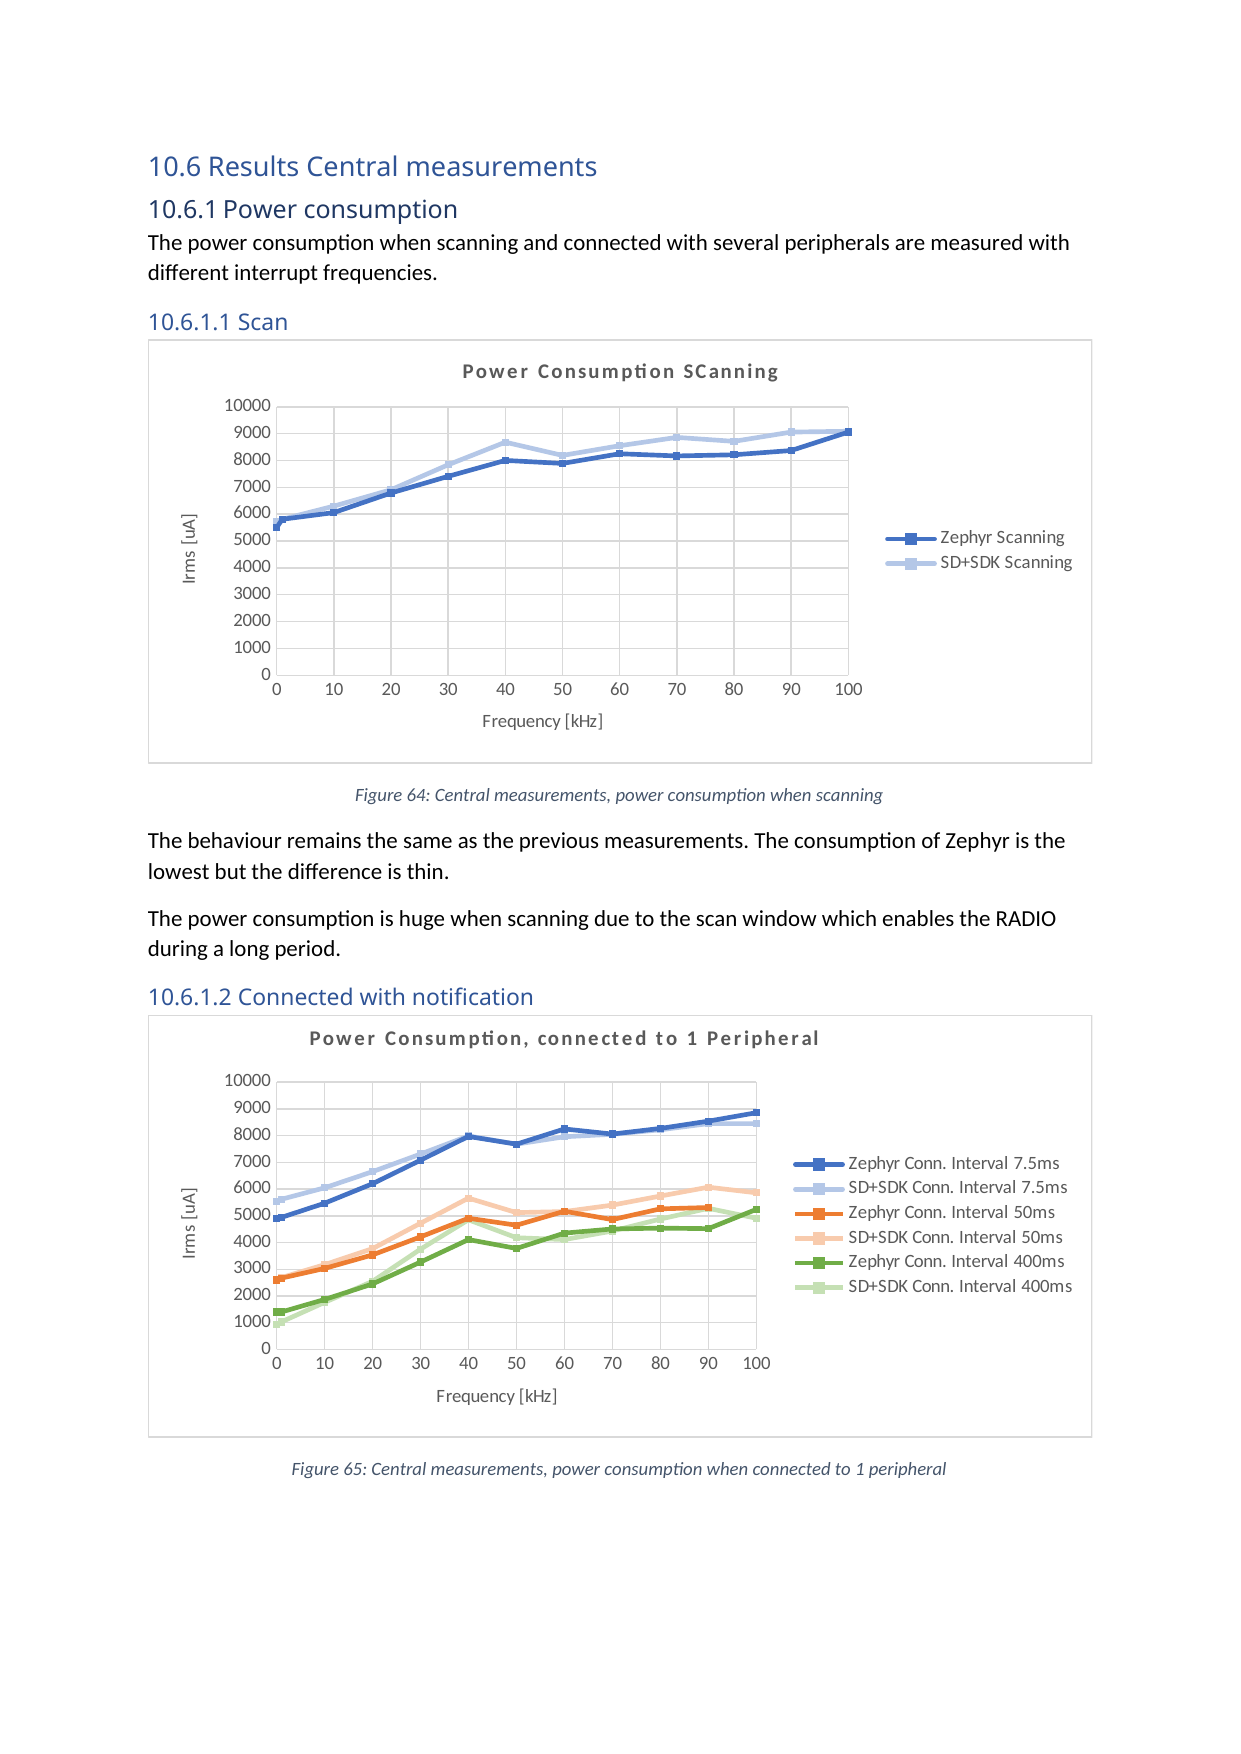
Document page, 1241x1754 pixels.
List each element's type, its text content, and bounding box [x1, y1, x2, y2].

subtitle Results Central measurements [148, 148, 1093, 184]
text The power consumption when scanning and connected with several peripherals are measured with different interrupt frequencies. [148, 228, 1093, 287]
subtitle Scan [148, 305, 1093, 337]
text Figure 64: Central measurements, power consumption when scanning [148, 783, 1093, 806]
subtitle Power consumption [148, 192, 1093, 226]
subtitle Connected with notification [148, 981, 1093, 1012]
text Figure 65: Central measurements, power consumption when connected to 1 peripheral [148, 1457, 1093, 1480]
text The behaviour remains the same as the previous measurements. The consumption of Zephyr is the lowest but the difference is thin. [148, 827, 1093, 885]
text The power consumption is huge when scanning due to the scan window which enables the RADIO during a long period. [148, 904, 1093, 962]
